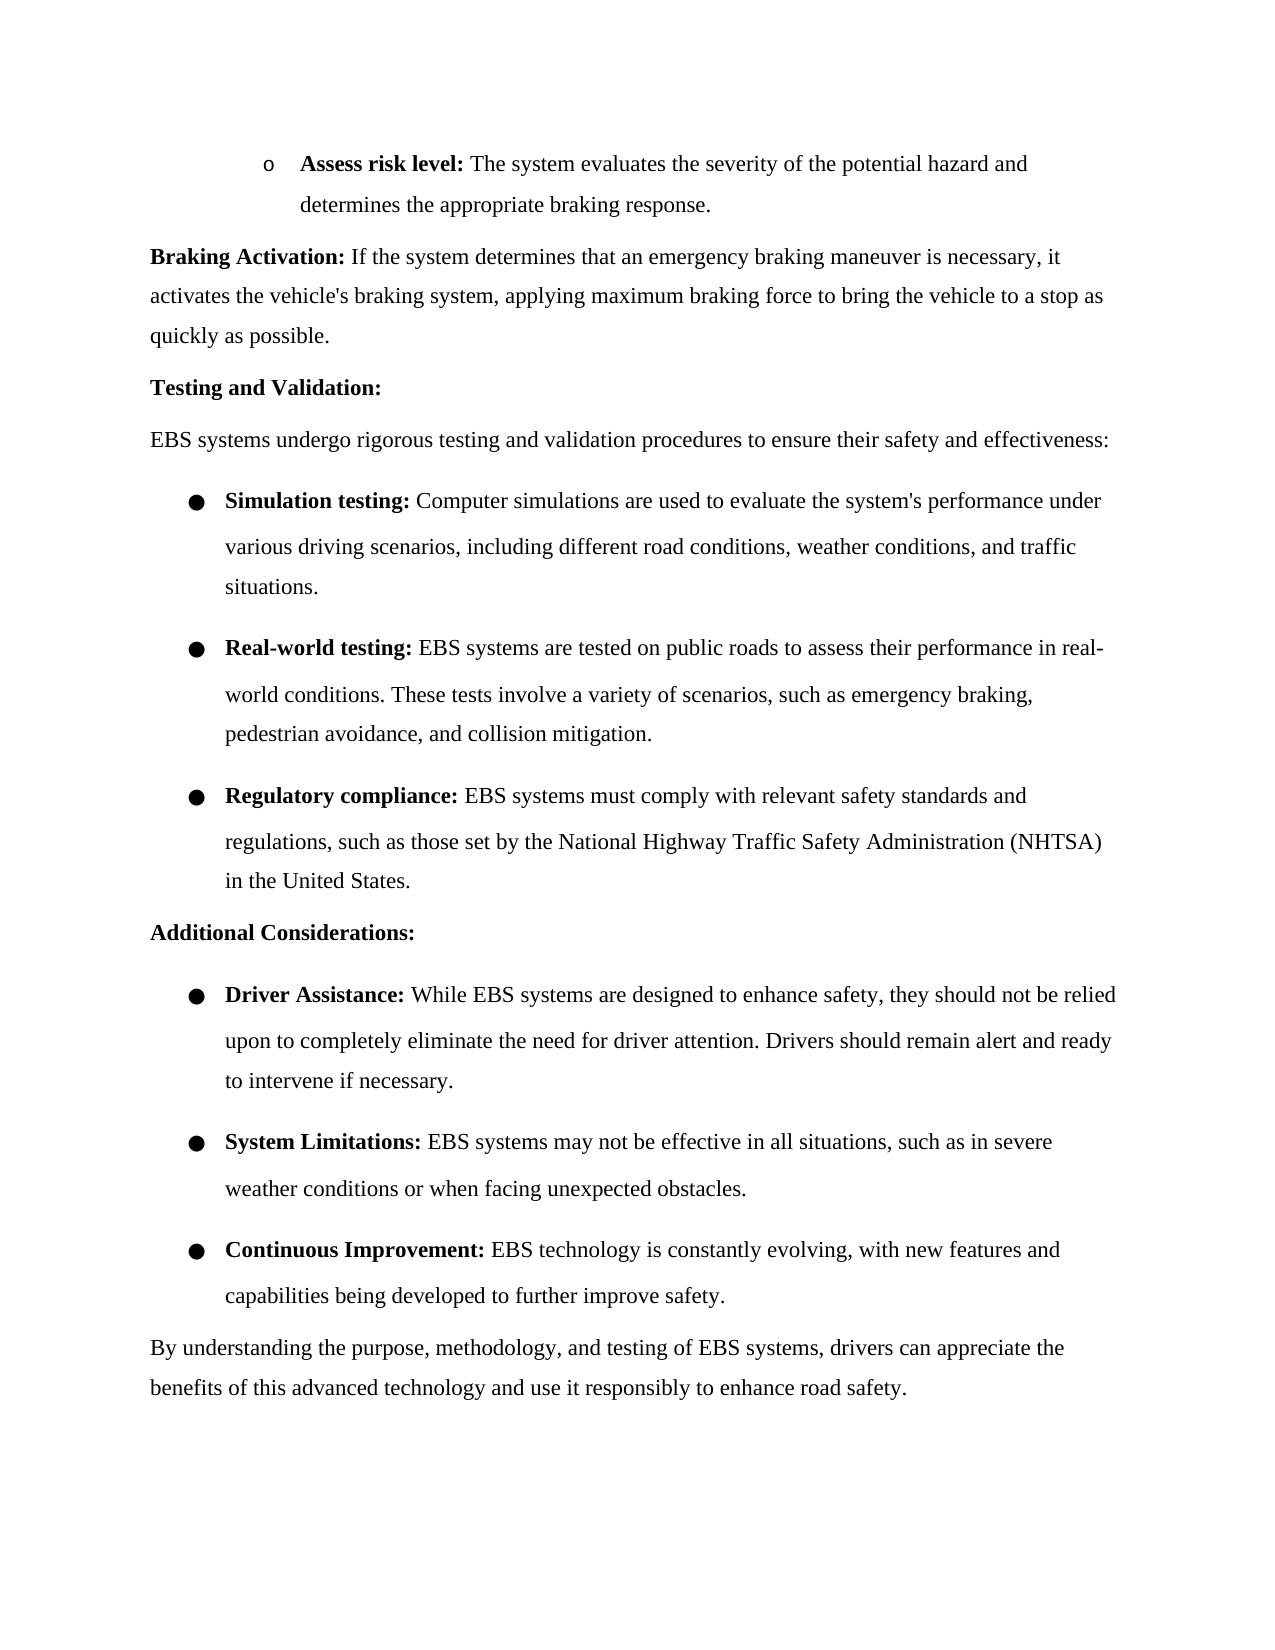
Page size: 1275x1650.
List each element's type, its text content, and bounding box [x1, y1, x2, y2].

text EBS systems undergo rigorous testing and validation procedures to ensure their safety and effectiveness: [150, 426, 1125, 452]
text Braking Activation: If the system determines that an emergency braking maneuver is necessary, it activates the vehicle's braking system, applying maximum braking force to bring the vehicle to a stop as quickly as possible. [150, 243, 1125, 348]
list Simulation testing: Computer simulations are used to evaluate the system's performance under various driving scenarios, including different road conditions, weather conditions, and traffic situations. [187, 478, 1125, 599]
list Real-world testing: EBS systems are tested on public roads to assess their performance in real-world conditions. These tests involve a variety of scenarios, such as emergency braking, pedestrian avoidance, and collision mitigation. [187, 625, 1125, 747]
list Driver Assistance: While EBS systems are designed to enhance safety, they should not be relied upon to completely eliminate the need for driver attention. Drivers should remain alert and ready to intervene if necessary. [187, 971, 1125, 1093]
list Continuous Improvement: EBS technology is constantly evolving, with new features and capabilities being developed to further improve safety. [187, 1227, 1125, 1309]
text Testing and Validation: [150, 374, 1125, 400]
list Regulatory compliance: EBS systems must comply with relevant safety standards and regulations, such as those set by the National Highway Traffic Safety Administration (NHTSA) in the United States. [187, 772, 1125, 894]
text Additional Considerations: [150, 919, 1125, 946]
list System Limitations: EBS systems may not be effective in all situations, such as in severe weather conditions or when facing unexpected obstacles. [187, 1119, 1125, 1201]
list Assess risk level: The system evaluates the severity of the potential hazard and determines the appropriate braking response. [262, 150, 1125, 217]
text By understanding the purpose, methodology, and testing of EBS systems, drivers can appreciate the benefits of this advanced technology and use it responsibly to enhance road safety. [150, 1334, 1125, 1400]
